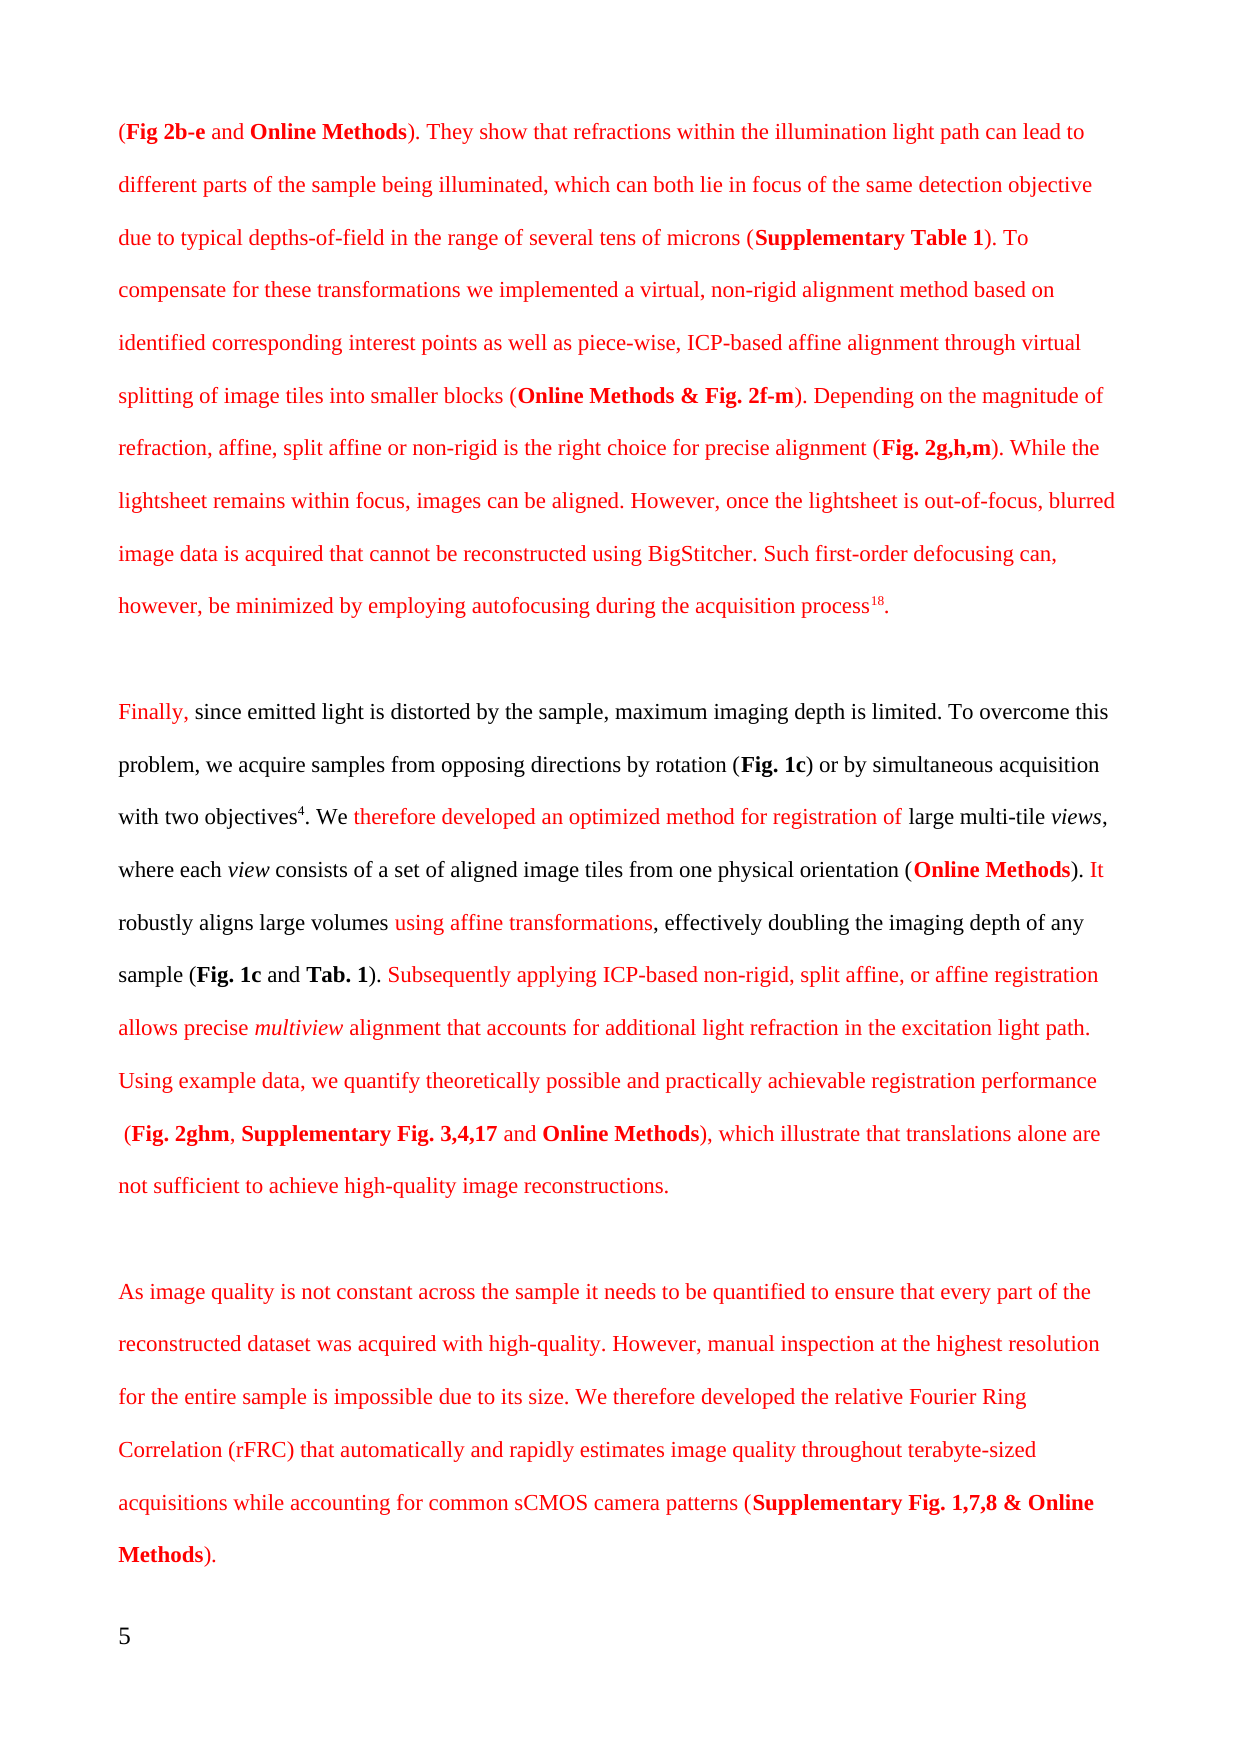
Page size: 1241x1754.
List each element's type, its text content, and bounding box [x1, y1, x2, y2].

text (Fig. 2ghm, Supplementary Fig. 3,4,17 and Online Methods), which illustrate that translations alone are not sufficient to achieve high-quality image reconstructions. [118, 1119, 1122, 1199]
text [118, 118, 1122, 619]
text Finally, since emitted light is distorted by the sample, maximum imaging depth is limited. To overcome this problem, we acquire samples from opposing directions by rotation (Fig. 1c) or by simultaneous acquisition with two objectives4. We therefore developed an optimized method for registration of large multi-tile views, where each view consists of a set of aligned image tiles from one physical orientation (Online Methods). It robustly aligns large volumes using affine transformations, effectively doubling the imaging depth of any sample (Fig. 1c and Tab. 1). Subsequently applying ICP-based non-rigid, split affine, or affine registration allows precise multiview alignment that accounts for additional light refraction in the excitation light path. Using example data, we quantify theoretically possible and practically achievable registration performance [118, 698, 1122, 1093]
text As image quality is not constant across the sample it needs to be quantified to ensure that every part of the reconstructed dataset was acquired with high-quality. However, manual inspection at the highest resolution for the entire sample is impossible due to its size. We therefore developed the relative Fourier Ring Correlation (rFRC) that automatically and rapidly estimates image quality throughout terabyte-sized acquisitions while accounting for common sCMOS camera patterns (Supplementary Fig. 1,7,8 & Online Methods). [118, 1278, 1122, 1568]
